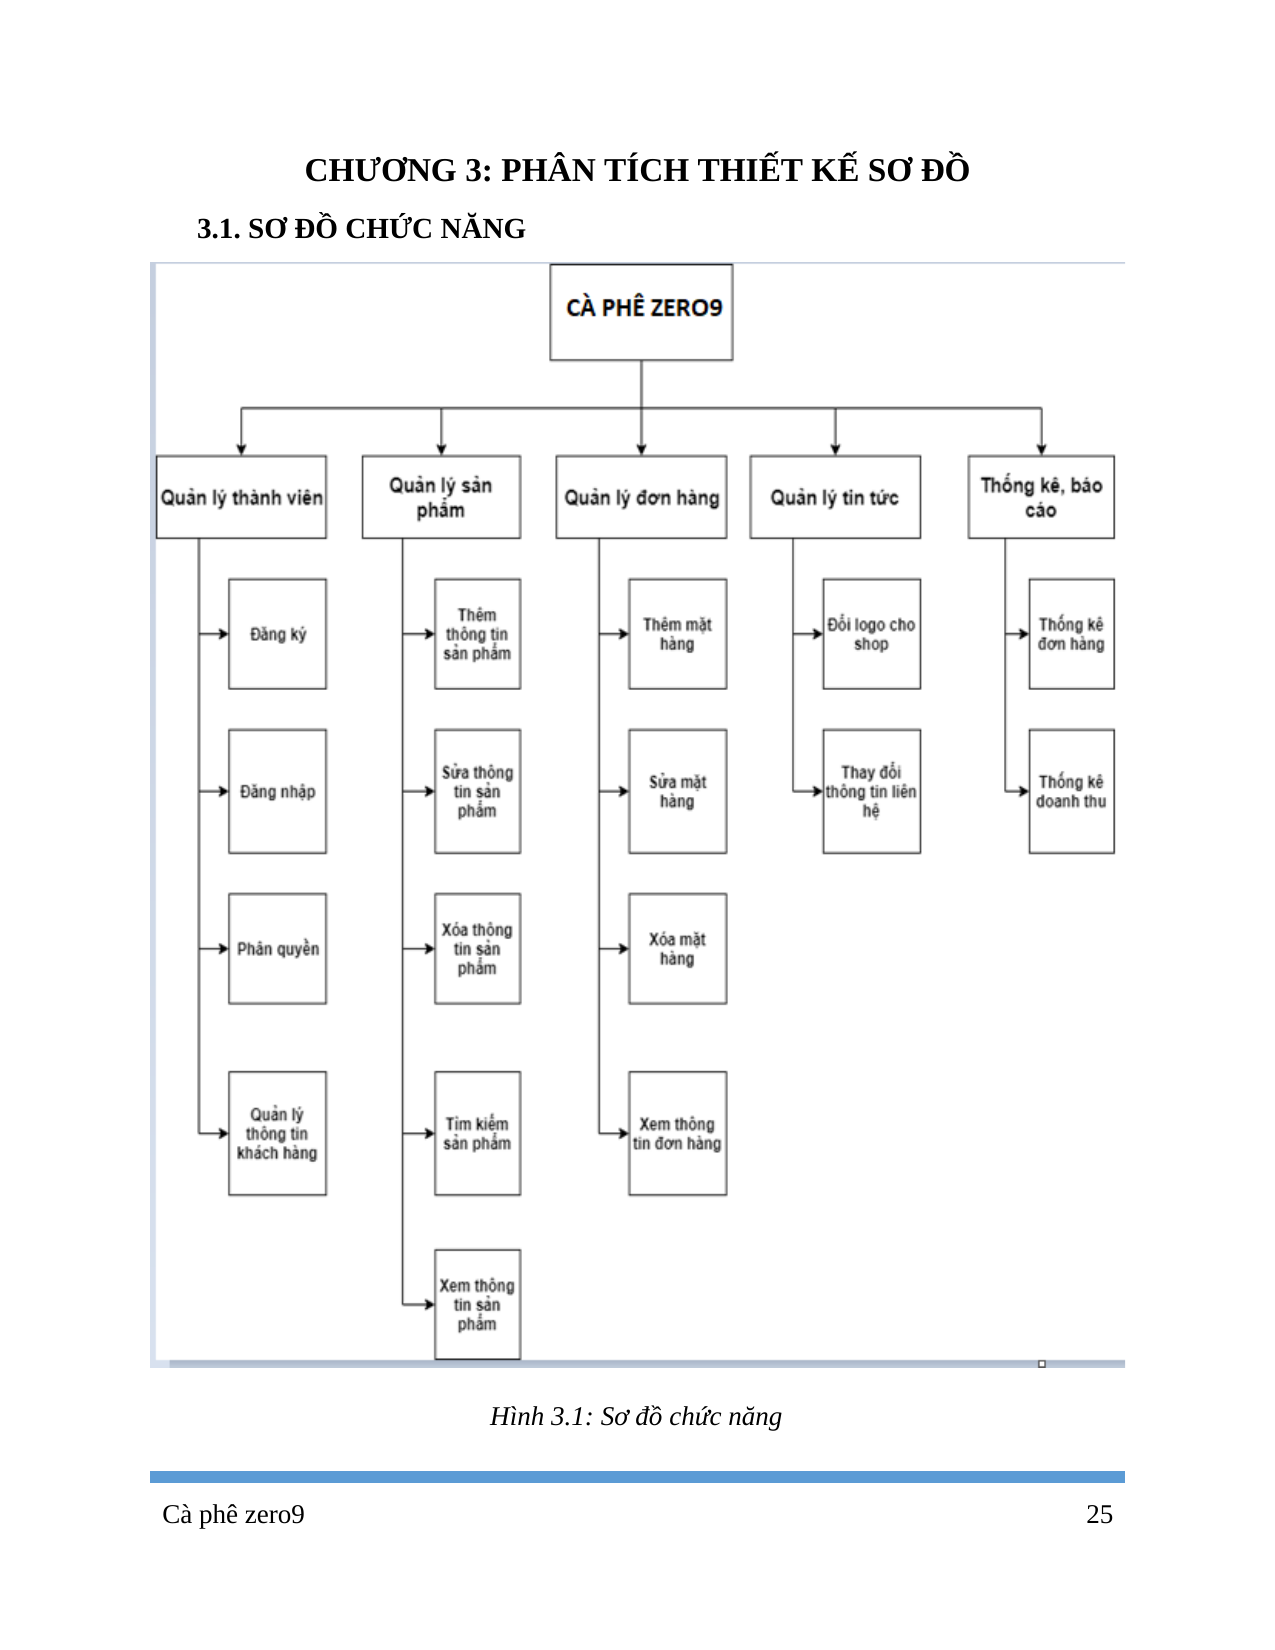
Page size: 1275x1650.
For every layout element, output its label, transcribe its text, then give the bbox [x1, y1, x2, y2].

text Hình 3.1: Sơ đồ chức năng [150, 1400, 1125, 1431]
picture [150, 262, 1125, 1368]
subtitle PHÂN TÍCH THIẾT KẾ SƠ ĐỒ [150, 150, 1125, 188]
subtitle SƠ ĐỒ CHỨC NĂNG [197, 212, 1125, 245]
